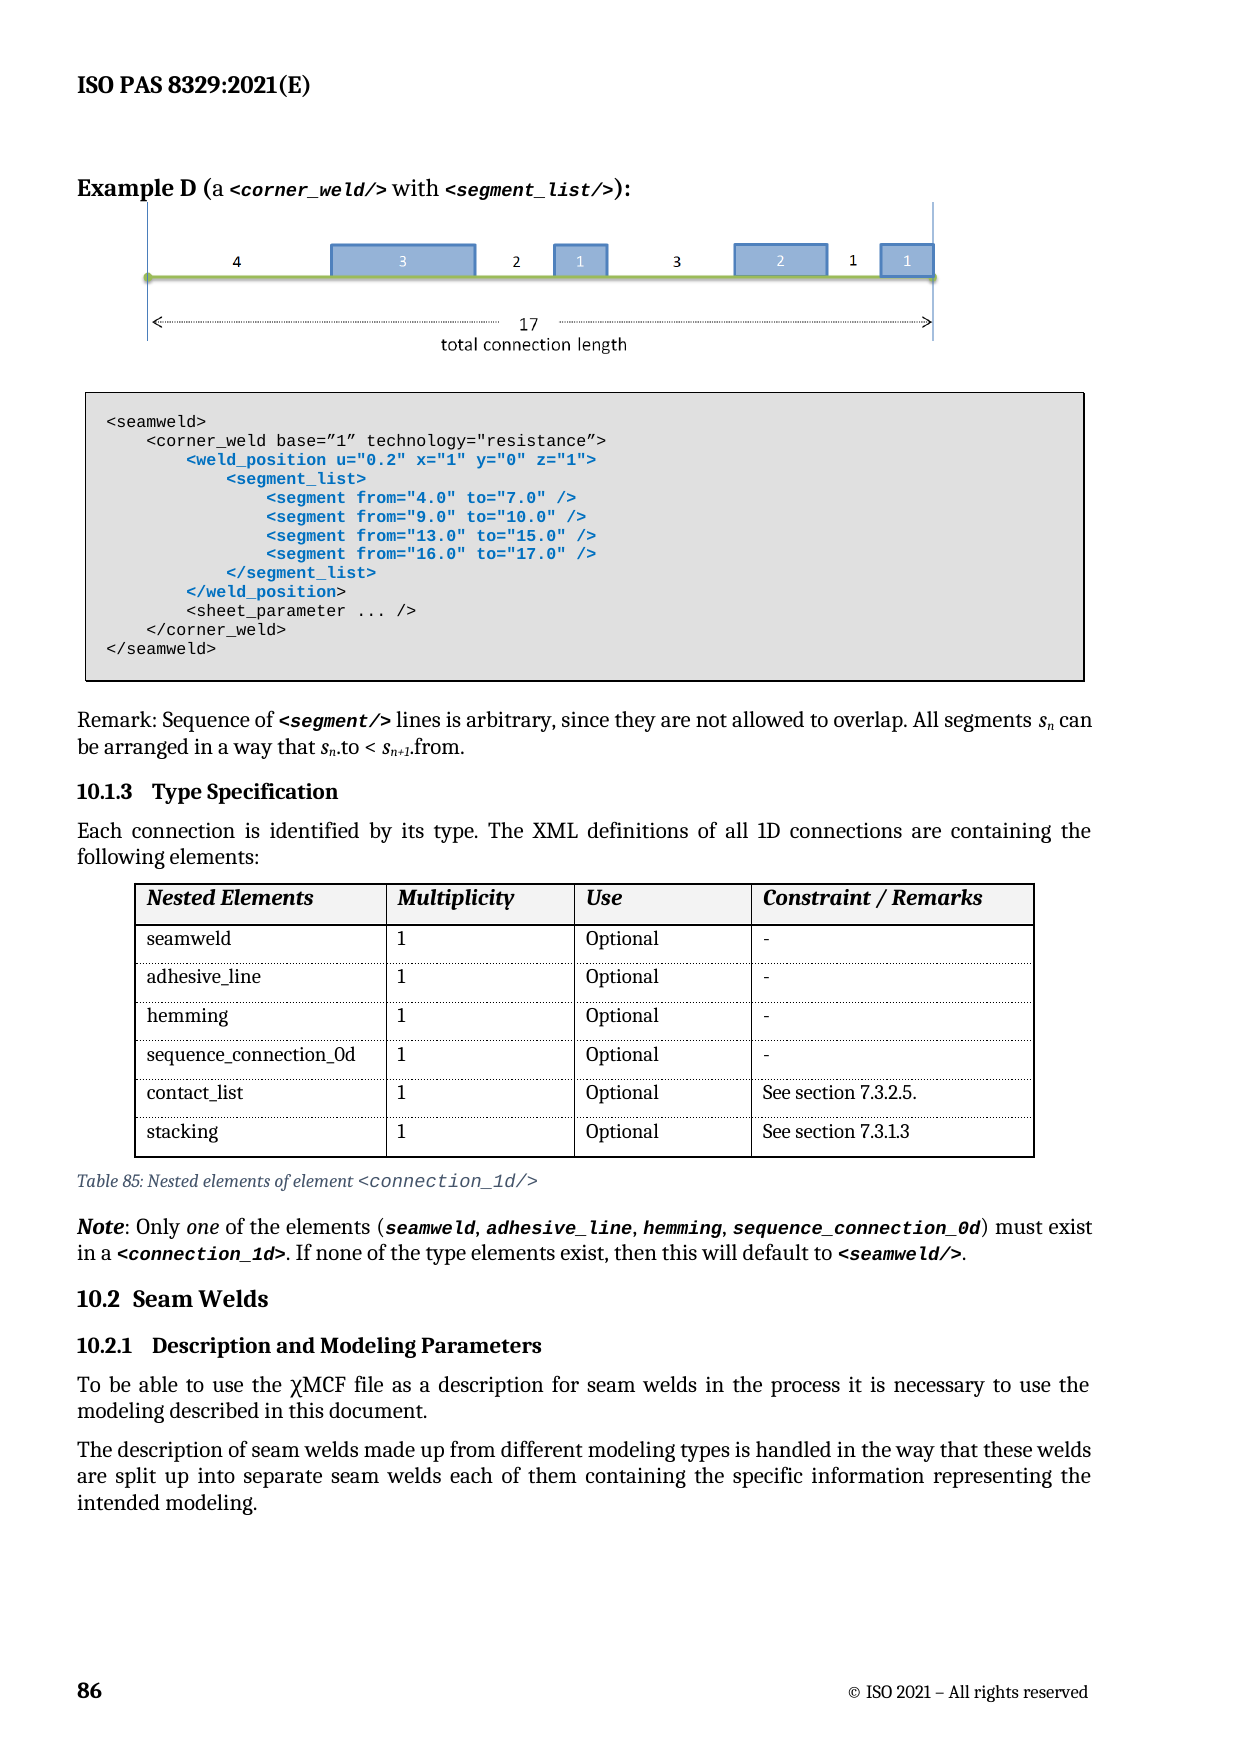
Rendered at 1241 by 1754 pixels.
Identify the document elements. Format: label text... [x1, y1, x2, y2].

text <segment_list> [86, 467, 1083, 486]
text To be able to use the χMCF file as a description for seam welds in the process it is necessary to use the modeling described in this document. [77, 1372, 1092, 1424]
text Example D (a <corner_weld/> with <segment_list/>): [77, 174, 1092, 203]
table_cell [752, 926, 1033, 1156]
text <weld_position u="0.2" x="1" y="0" z="1"> [86, 448, 1083, 467]
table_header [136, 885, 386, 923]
text <segment from="4.0" to="7.0" /> [86, 486, 1083, 505]
text </weld_position> [86, 581, 1083, 599]
text Note: Only one of the elements (seamweld, adhesive_line, hemming, sequence_connection_0d) must exist in a <connection_1d>. If none of the type elements exist, then this will default to <seamweld/>. [77, 1214, 1092, 1266]
text </segment_list> [86, 562, 1083, 581]
text <segment from="16.0" to="17.0" /> [86, 543, 1083, 562]
text Remark: Sequence of <segment/> lines is arbitrary, since they are not allowed to overlap. All segments sn can be arranged in a way that sn.to < sn+1.from. [77, 707, 1092, 760]
text <corner_weld base=”1” technology="resistance”> [86, 430, 1083, 448]
text <segment from="9.0" to="10.0" /> [86, 505, 1083, 524]
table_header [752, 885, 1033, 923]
text The description of seam welds made up from different modeling types is handled in the way that these welds are split up into separate seam welds each of them containing the specific information representing the intended modeling. [77, 1437, 1092, 1516]
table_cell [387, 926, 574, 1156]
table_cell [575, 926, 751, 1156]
subtitle Type Specification [77, 778, 1092, 805]
text <seamweld> [86, 411, 1083, 430]
text <sheet_parameter ... /> [86, 599, 1083, 618]
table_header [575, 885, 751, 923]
text Table 85: Nested elements of element <connection_1d/> [77, 1170, 1092, 1193]
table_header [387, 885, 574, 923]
text <segment from="13.0" to="15.0" /> [86, 524, 1083, 543]
text </seamweld> [86, 637, 1083, 656]
picture [76, 202, 1022, 367]
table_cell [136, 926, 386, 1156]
text Each connection is identified by its type. The XML definitions of all 1D connections are containing the following elements: [77, 817, 1092, 870]
subtitle Description and Modeling Parameters [77, 1333, 1092, 1359]
subtitle Seam Welds [77, 1285, 1092, 1314]
text </corner_weld> [86, 618, 1083, 637]
